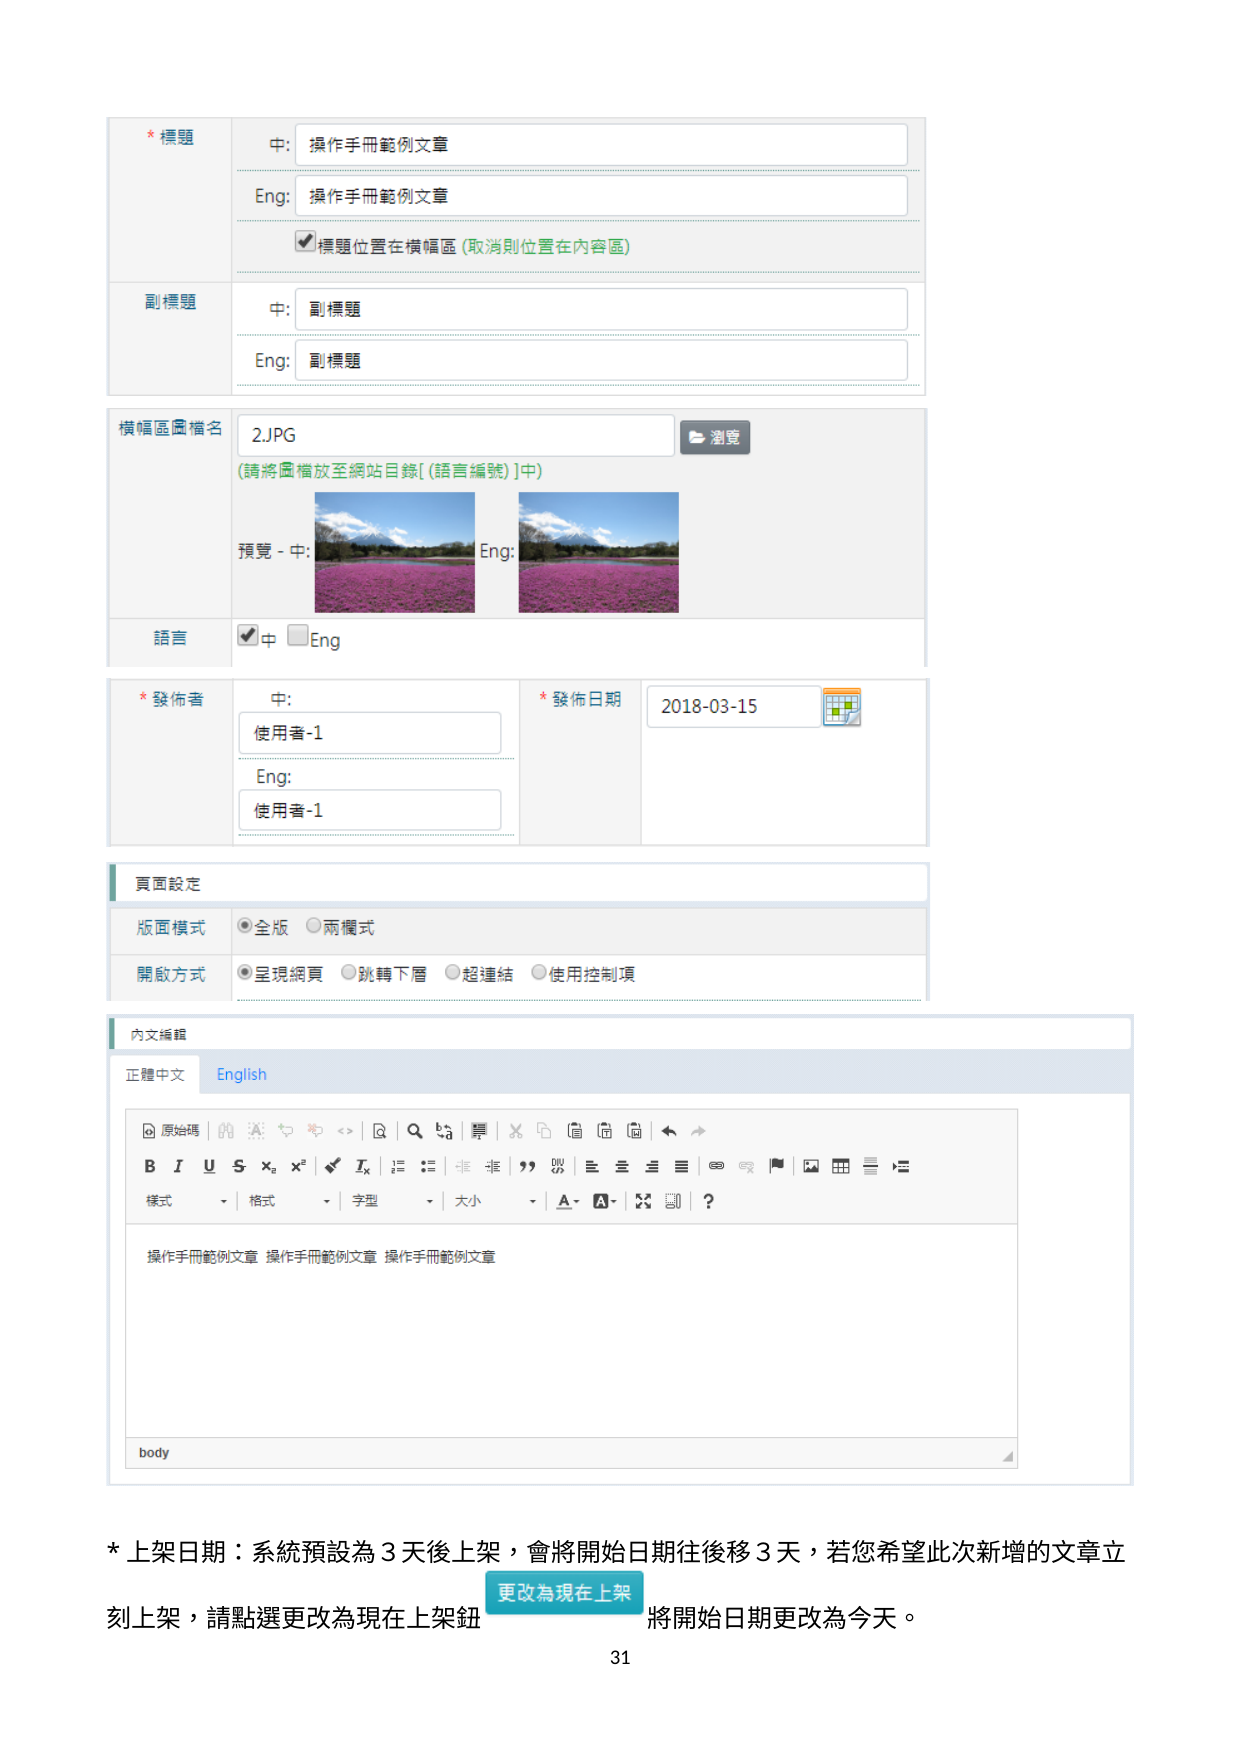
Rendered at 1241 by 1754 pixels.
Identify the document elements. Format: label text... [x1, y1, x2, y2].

picture [481, 1568, 647, 1618]
picture [106, 117, 927, 396]
picture [106, 408, 928, 667]
text * 上架日期：系統預設為３天後上架，會將開始日期往後移３天，若您希望此次新增的文章立刻上架，請點選更改為現在上架鈕將開始日期更改為今天。 [106, 1531, 1134, 1644]
picture [106, 1014, 1134, 1486]
picture [106, 678, 931, 847]
picture [106, 862, 931, 1001]
